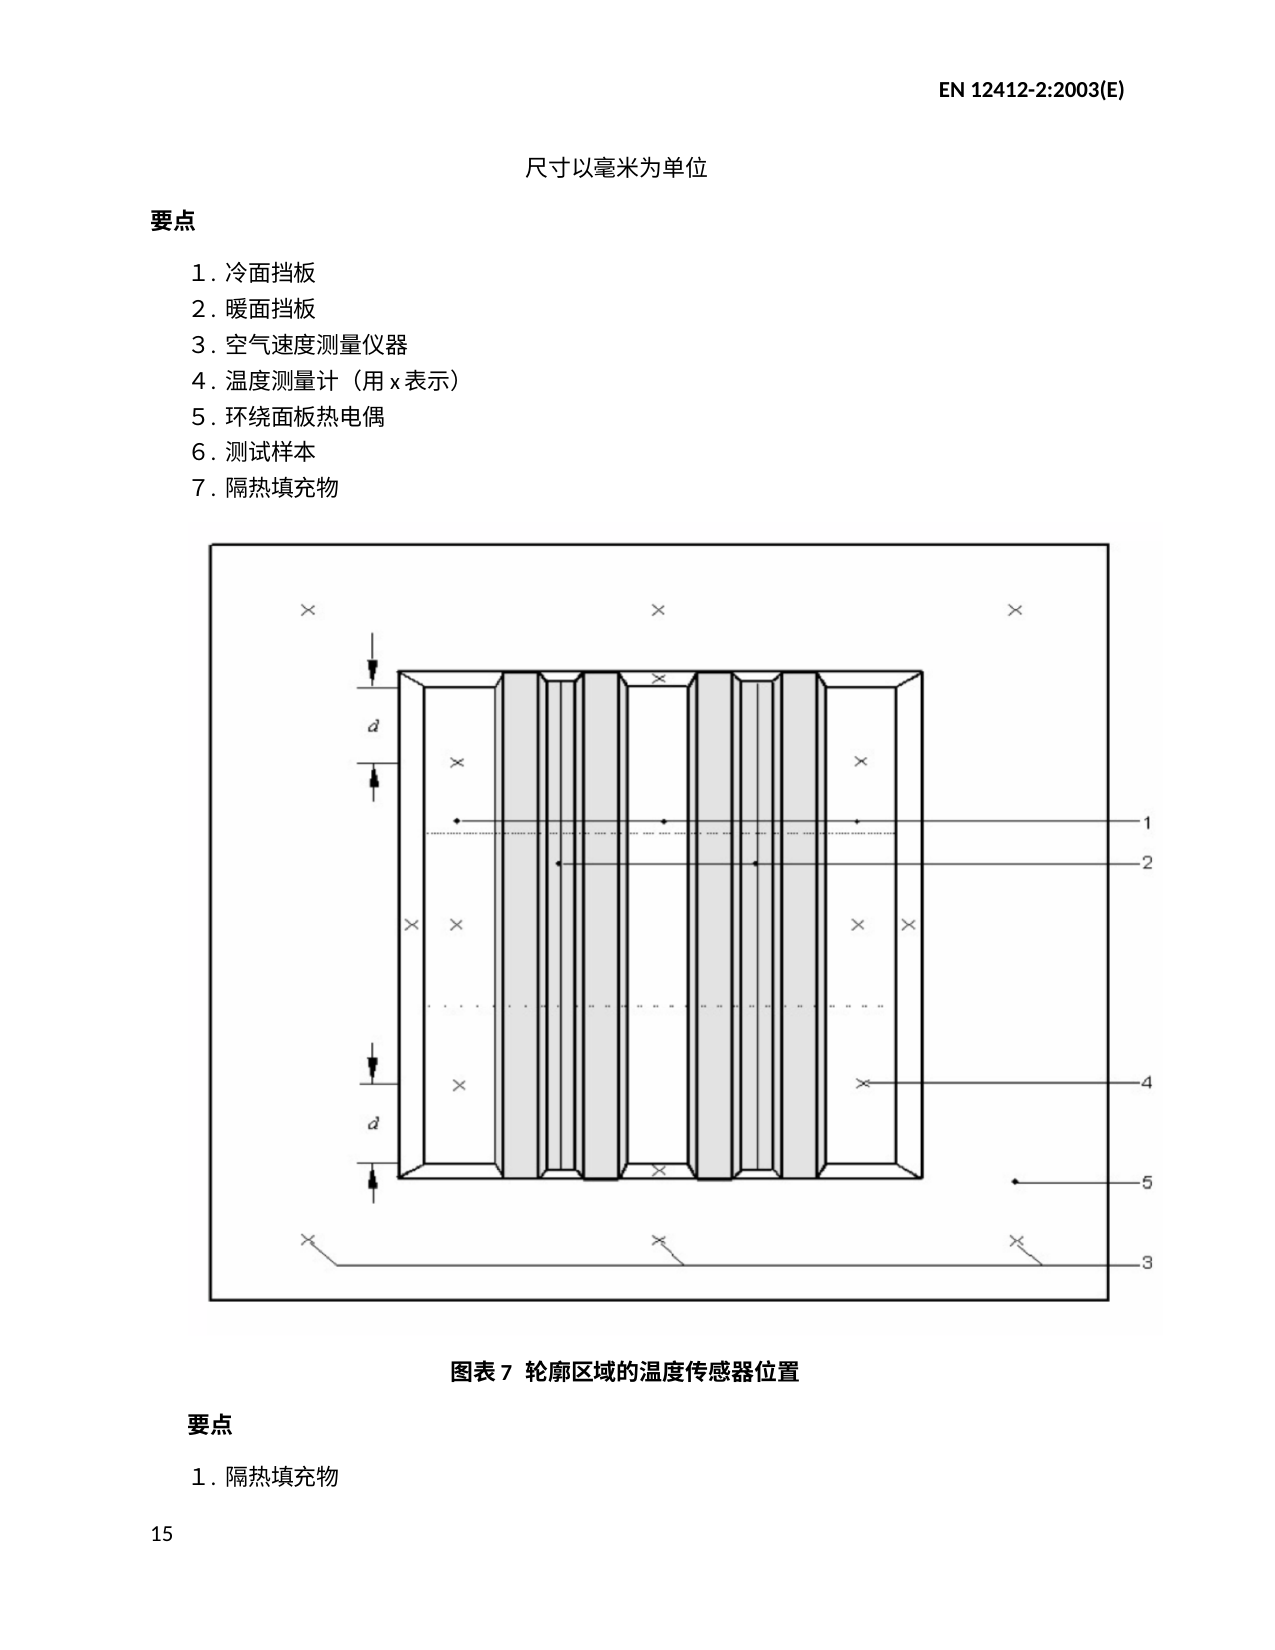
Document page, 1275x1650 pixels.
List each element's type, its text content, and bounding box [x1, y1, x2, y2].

text 要点 [150, 202, 1125, 236]
list 测试样本 [187, 434, 1125, 467]
list 空气速度测量仪器 [187, 327, 1125, 360]
list 隔热填充物 [187, 1459, 1125, 1492]
list 冷面挡板 [187, 255, 1125, 288]
list 环绕面板热电偶 [187, 398, 1125, 432]
list 隔热填充物 [187, 470, 1125, 503]
text 图表7 轮廓区域的温度传感器位置 [187, 1354, 1125, 1387]
list 温度测量计（用x表示） [187, 362, 1125, 396]
text 要点 [187, 1407, 1125, 1440]
list 暖面挡板 [187, 291, 1125, 324]
text 尺寸以毫米为单位 [150, 150, 1125, 183]
picture [187, 522, 1163, 1336]
